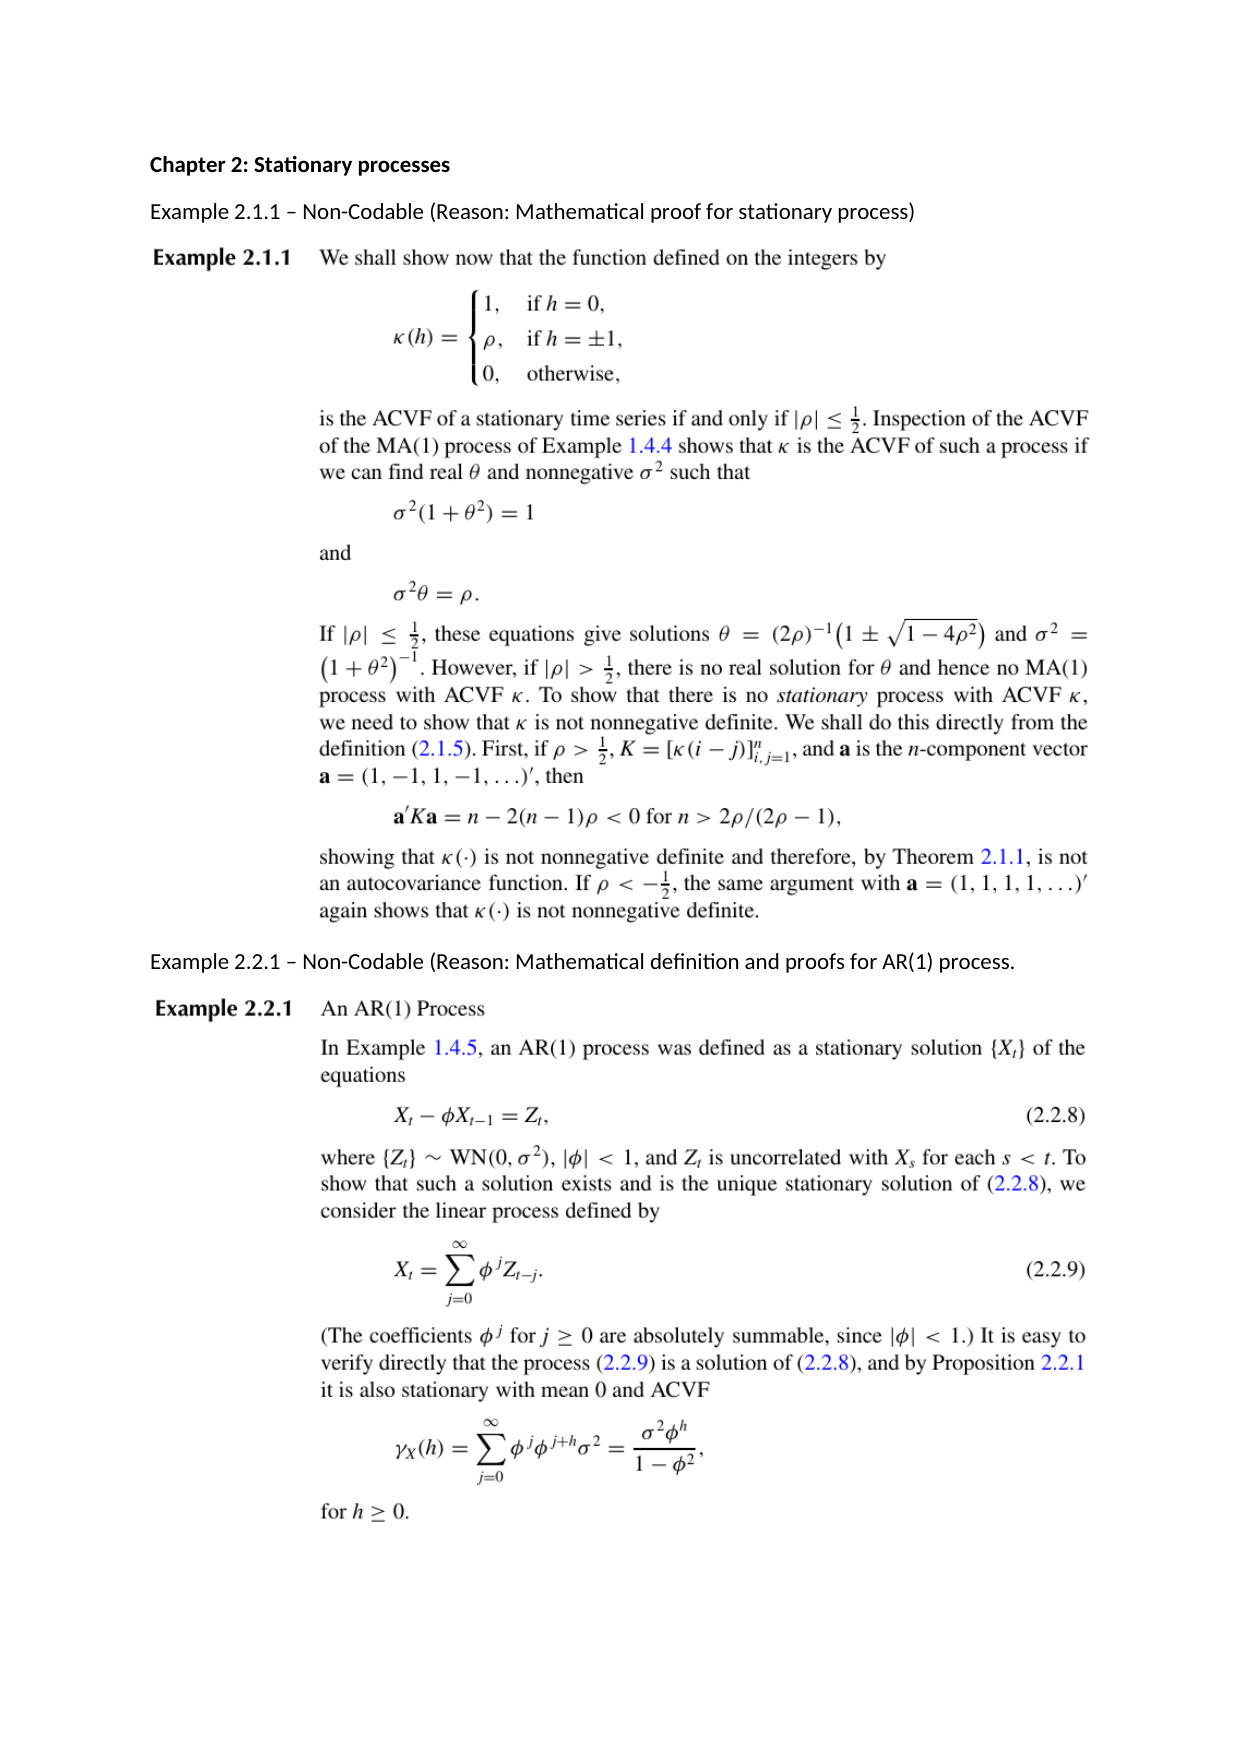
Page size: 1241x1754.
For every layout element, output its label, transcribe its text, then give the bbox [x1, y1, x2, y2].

text Chapter 2: Stationary processes [150, 150, 1090, 178]
picture [150, 995, 1091, 1524]
picture [150, 245, 1091, 924]
text Example 2.2.1 – Non-Codable (Reason: Mathematical definition and proofs for AR(1) process. [150, 947, 1090, 975]
text Example 2.1.1 – Non-Codable (Reason: Mathematical proof for stationary process) [150, 197, 1090, 225]
